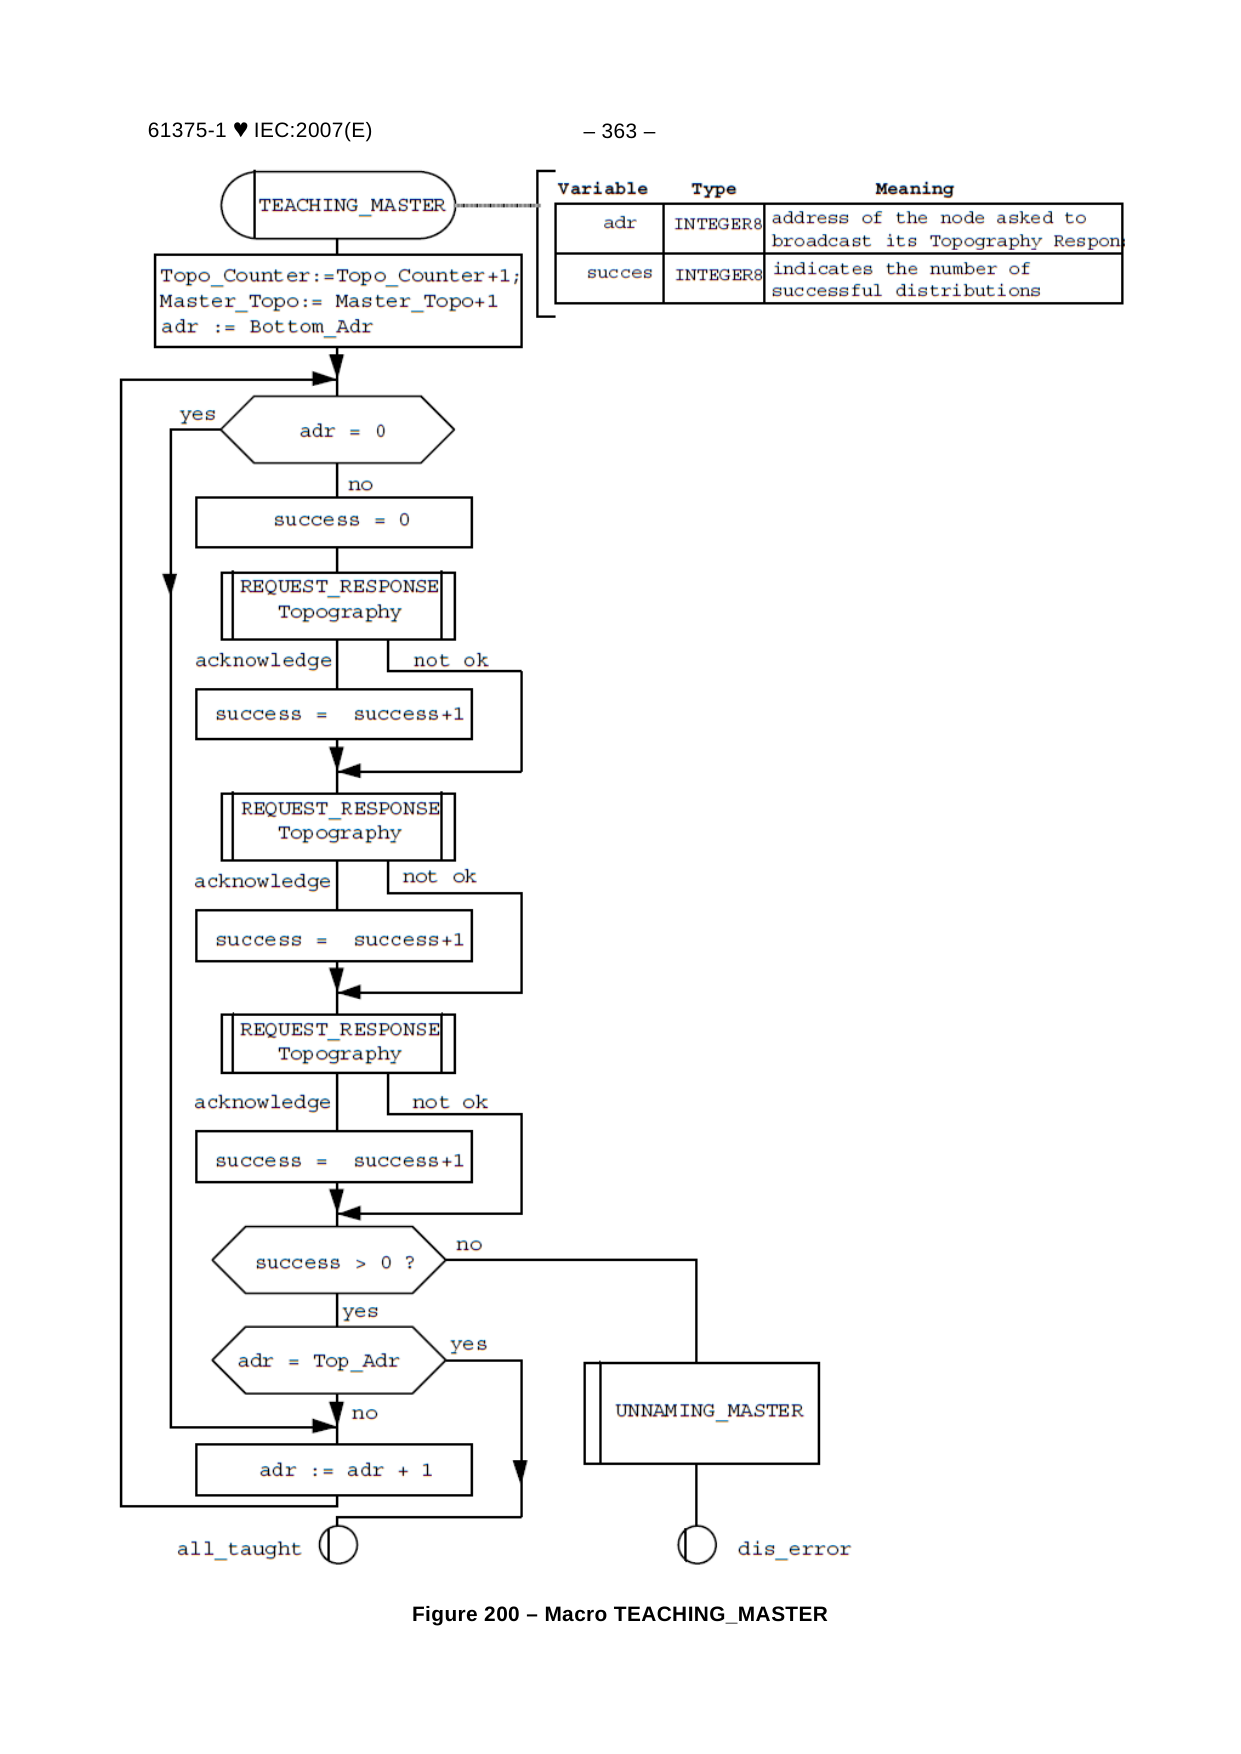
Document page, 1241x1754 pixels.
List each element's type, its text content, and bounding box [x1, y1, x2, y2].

text Figure 200 – Macro TEACHING_MASTER [103, 1601, 1137, 1625]
picture [103, 165, 1137, 1578]
